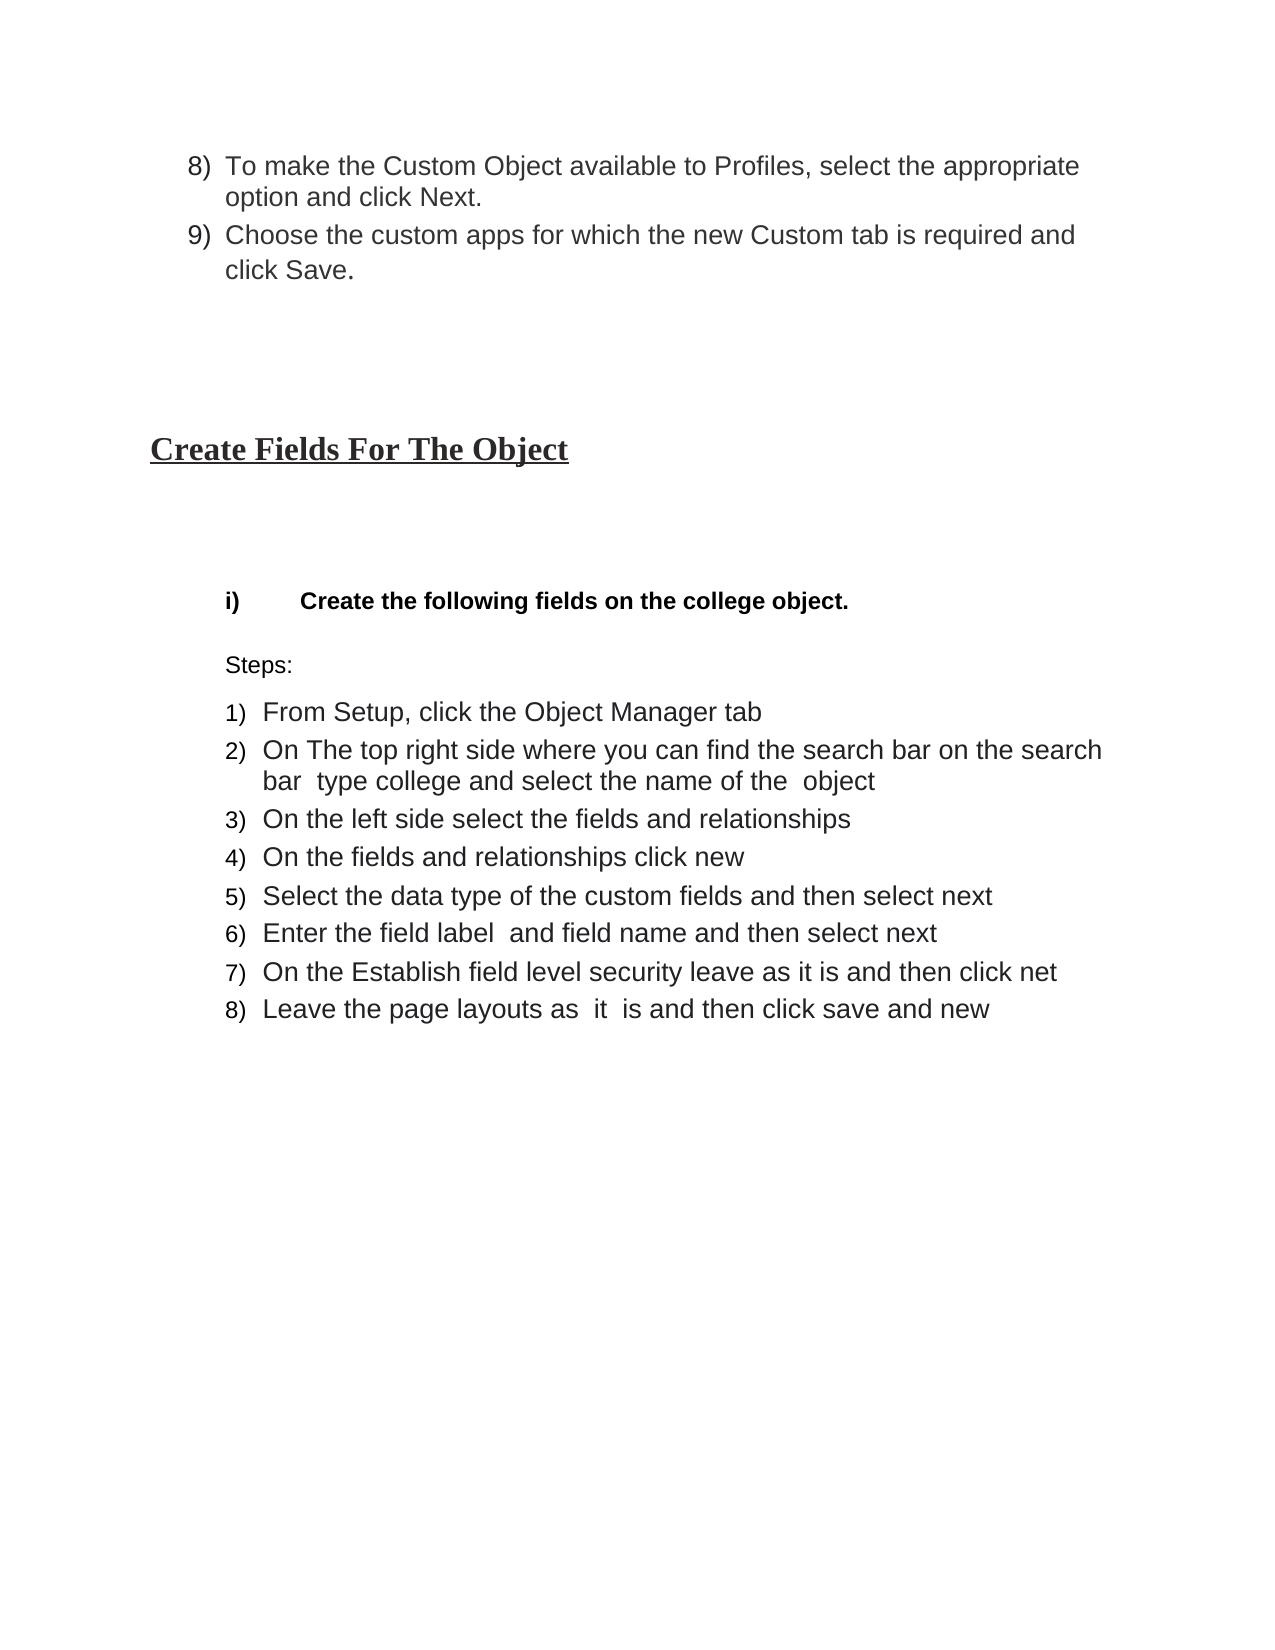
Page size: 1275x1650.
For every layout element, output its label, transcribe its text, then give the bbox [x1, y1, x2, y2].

list On the left side select the fields and relationships [225, 803, 1125, 835]
list Steps: [225, 614, 1125, 679]
subtitle Create Fields For The Object [150, 429, 1125, 467]
list Choose the custom apps for which the new Custom tab is required and click Save. [187, 219, 347, 287]
list On the Establish field level security leave as it is and then click net [225, 956, 1125, 987]
list On the fields and relationships click new [225, 841, 1125, 873]
list Choose the custom apps for which the new Custom tab is required and click Save. [354, 219, 1125, 287]
list Enter the field label and field name and then select next [225, 917, 1125, 949]
list On The top right side where you can find the search bar on the search bar type college and select the name of the object [225, 734, 1125, 797]
list Create the following fields on the college object. [225, 549, 1125, 614]
list From Setup, click the Object Manager tab [225, 696, 1125, 727]
list To make the Custom Object available to Profiles, select the appropriate option and click Next. [482, 150, 1125, 212]
list Select the data type of the custom fields and then select next [225, 879, 1125, 911]
list Leave the page layouts as it is and then click save and new [225, 993, 1125, 1025]
